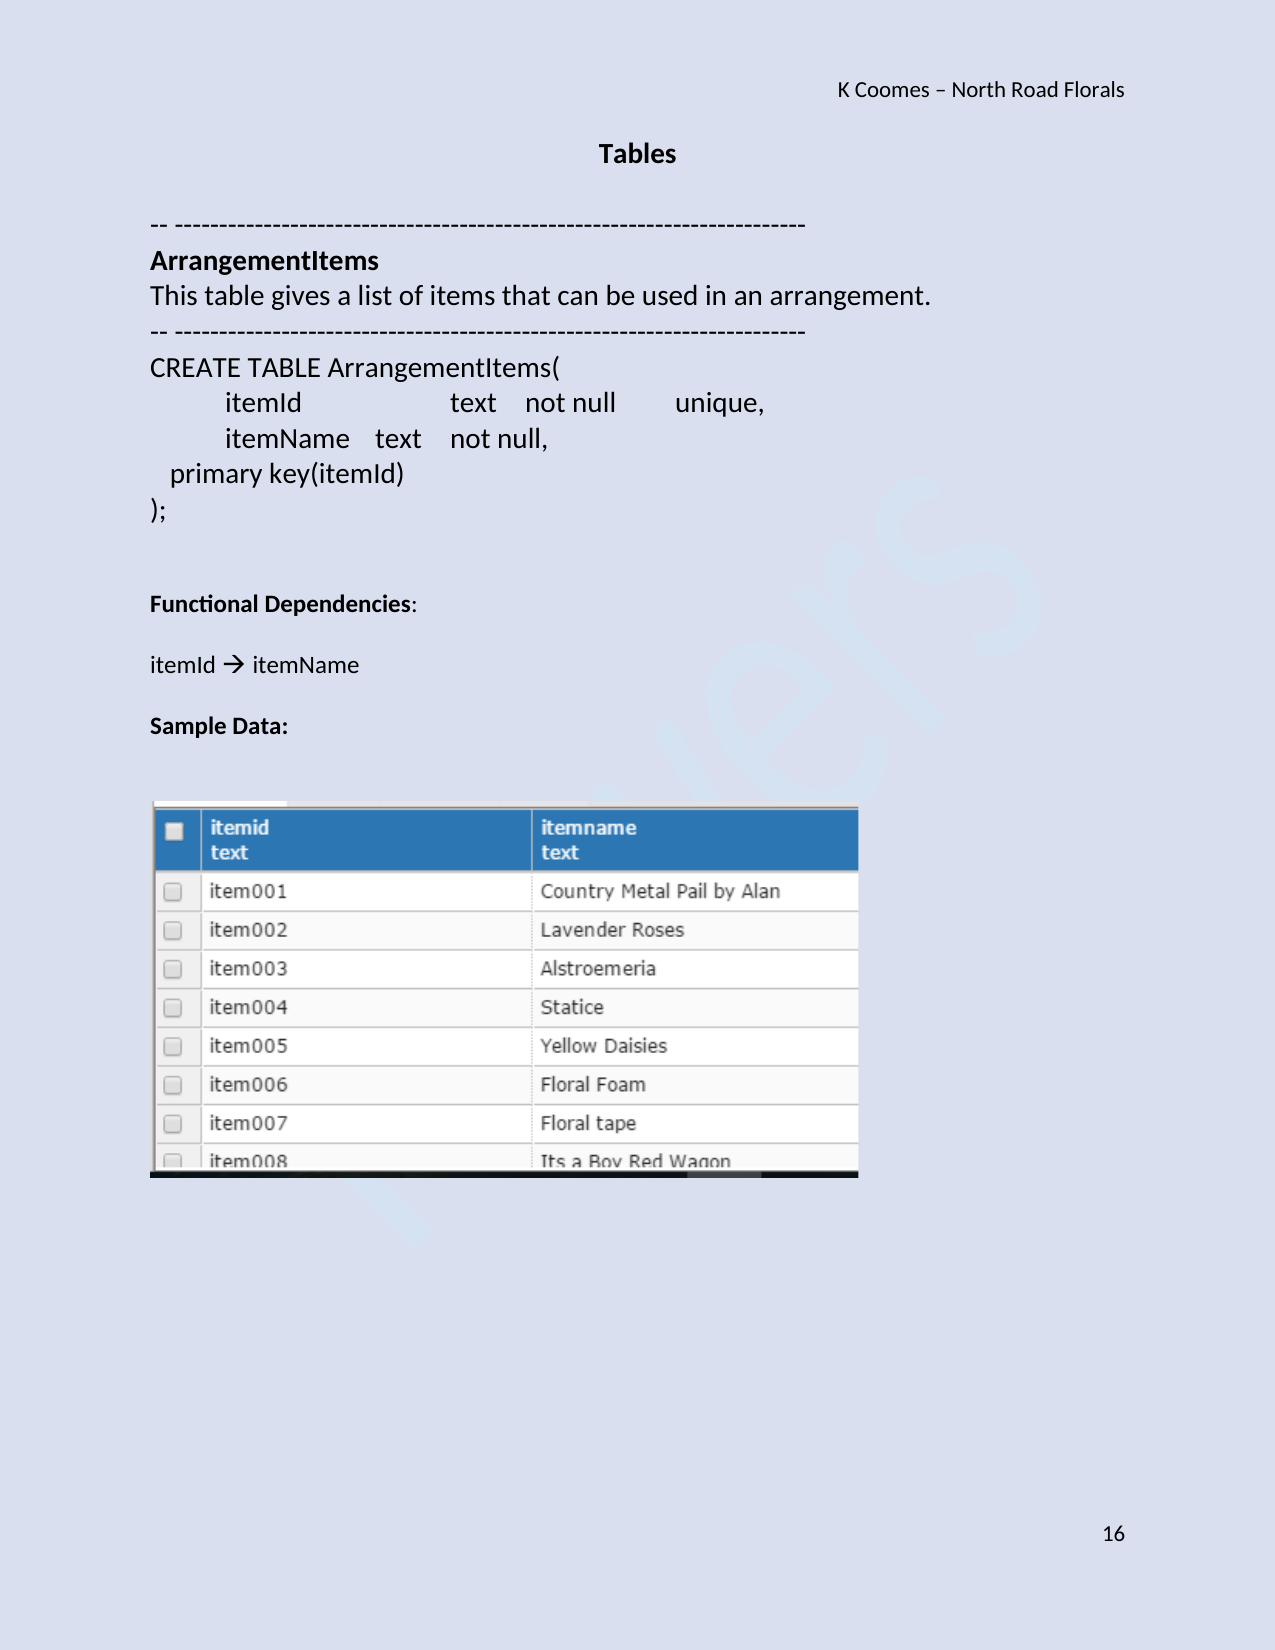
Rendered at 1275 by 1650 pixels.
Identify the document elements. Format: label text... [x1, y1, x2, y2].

text Tables [150, 135, 1125, 171]
text itemId itemName [150, 649, 1125, 679]
text -- ----------------------------------------------------------------------- [150, 313, 1125, 349]
text Functional Dependencies: [150, 588, 1125, 618]
text CREATE TABLE ArrangementItems( [150, 349, 1125, 384]
picture [150, 801, 859, 1178]
text This table gives a list of items that can be used in an arrangement. [150, 277, 1125, 313]
text itemName text not null, [150, 420, 1125, 456]
text ArrangementItems [150, 242, 1125, 277]
text Sample Data: [150, 710, 1125, 741]
text ); [150, 491, 1125, 527]
text primary key(itemId) [150, 456, 1125, 491]
text itemId text not null unique, [150, 384, 1125, 420]
text -- ----------------------------------------------------------------------- [150, 206, 1125, 242]
